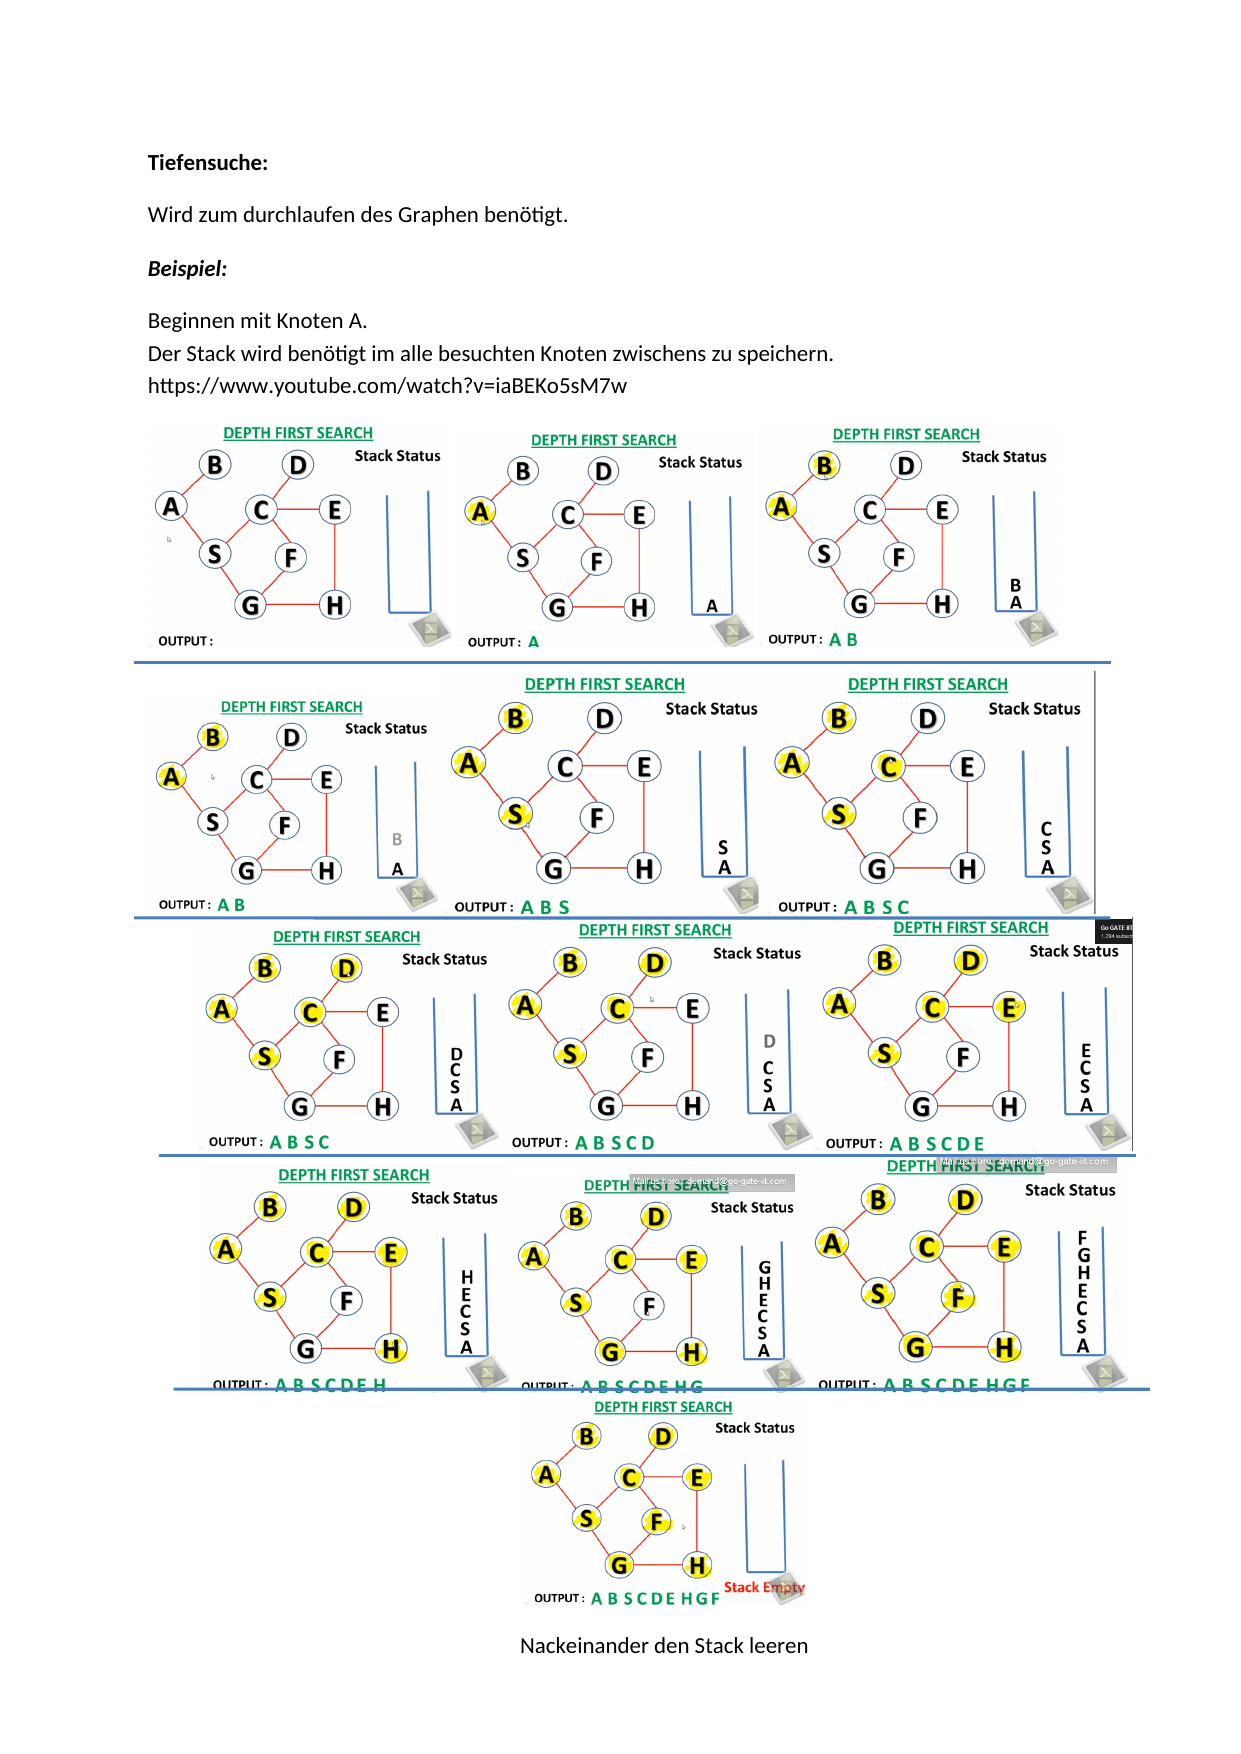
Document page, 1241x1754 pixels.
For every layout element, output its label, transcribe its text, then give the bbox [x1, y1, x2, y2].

picture [200, 1157, 1129, 1387]
text https://www.youtube.com/watch?v=iaBEKo5sM7w [148, 371, 1181, 399]
picture [442, 671, 759, 914]
text Beginnen mit Knoten A. [148, 307, 1181, 335]
picture [758, 424, 1059, 647]
picture [523, 1396, 806, 1606]
picture [147, 424, 452, 647]
text Wird zum durchlaufen des Graphen benötigt. [148, 201, 1181, 229]
text Nackeinander den Stack leeren [148, 1631, 1181, 1659]
text Beispiel: [148, 254, 1181, 282]
picture [147, 696, 438, 914]
picture [456, 430, 754, 647]
picture [763, 671, 1096, 914]
picture [196, 917, 1133, 1151]
text Tiefensuche: [148, 148, 1181, 176]
text Der Stack wird benötigt im alle besuchten Knoten zwischens zu speichern. [148, 339, 1181, 367]
